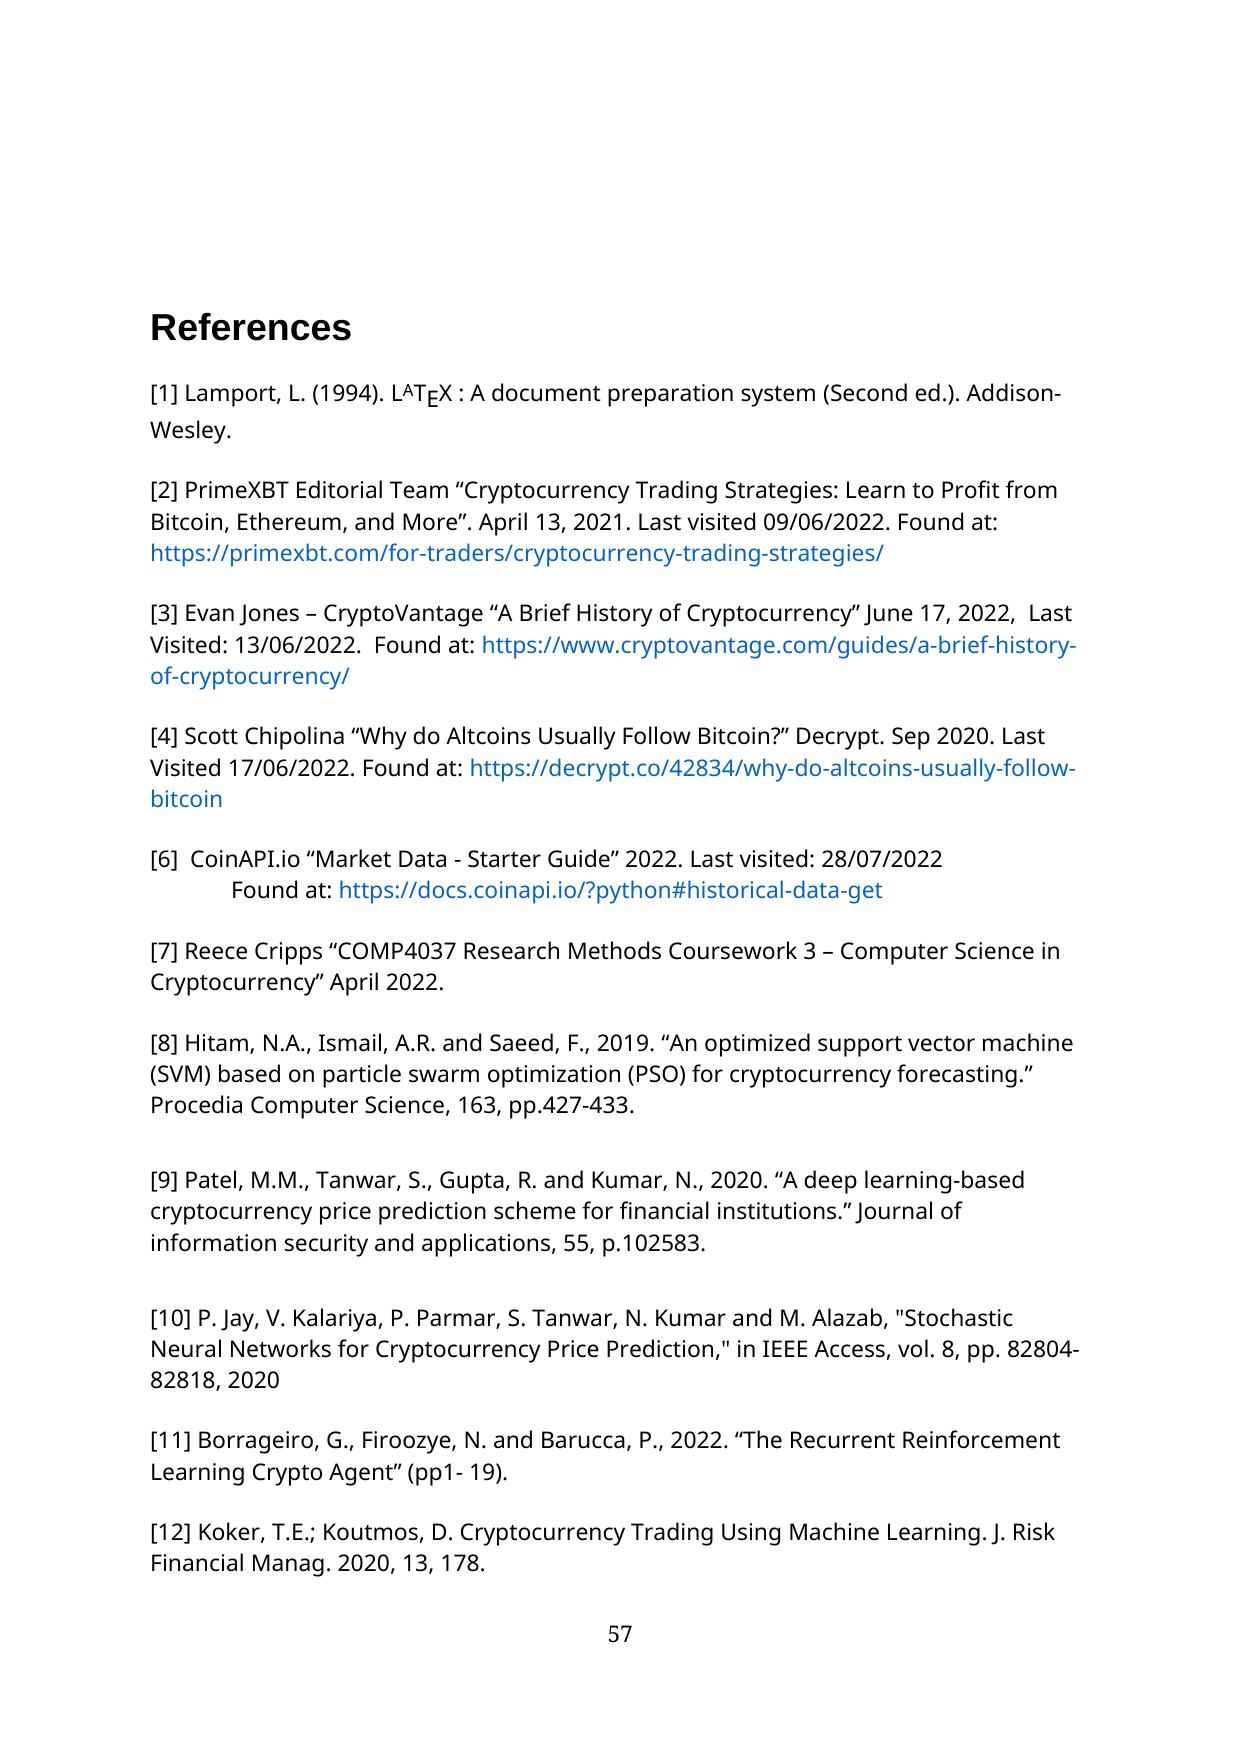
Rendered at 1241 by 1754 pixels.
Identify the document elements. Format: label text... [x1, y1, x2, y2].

text [12] Koker, T.E.; Koutmos, D. Cryptocurrency Trading Using Machine Learning. J. Risk Financial Manag. 2020, 13, 178. [150, 1516, 1090, 1578]
text [2] PrimeXBT Editorial Team “Cryptocurrency Trading Strategies: Learn to Profit from Bitcoin, Ethereum, and More”. April 13, 2021. Last visited 09/06/2022. Found at: https://primexbt.com/for-traders/cryptocurrency-trading-strategies/ [150, 474, 1090, 568]
text [3] Evan Jones – CryptoVantage “A Brief History of Cryptocurrency” June 17, 2022, Last Visited: 13/06/2022. Found at: https://www.cryptovantage.com/guides/a-brief-history-of-cryptocurrency/ [150, 597, 1090, 691]
subtitle References [150, 305, 1090, 348]
text [6] CoinAPI.io “Market Data - Starter Guide” 2022. Last visited: 28/07/2022 Found at: https://docs.coinapi.io/?python#historical-data-get [150, 843, 1090, 906]
text [9] Patel, M.M., Tanwar, S., Gupta, R. and Kumar, N., 2020. “A deep learning-based cryptocurrency price prediction scheme for financial institutions.” Journal of information security and applications, 55, p.102583. [150, 1164, 1090, 1289]
text [4] Scott Chipolina “Why do Altcoins Usually Follow Bitcoin?” Decrypt. Sep 2020. Last Visited 17/06/2022. Found at: https://decrypt.co/42834/why-do-altcoins-usually-follow-bitcoin [150, 720, 1090, 814]
text [7] Reece Cripps “COMP4037 Research Methods Coursework 3 – Computer Science in Cryptocurrency” April 2022. [150, 935, 1090, 997]
text [10] P. Jay, V. Kalariya, P. Parmar, S. Tanwar, N. Kumar and M. Alazab, "Stochastic Neural Networks for Cryptocurrency Price Prediction," in IEEE Access, vol. 8, pp. 82804-82818, 2020 [150, 1301, 1090, 1395]
text [11] Borrageiro, G., Firoozye, N. and Barucca, P., 2022. “The Recurrent Reinforcement Learning Crypto Agent” (pp1- 19). [150, 1424, 1090, 1487]
text [1] Lamport, L. (1994). LATEX : A document preparation system (Second ed.). Addison-Wesley. [150, 377, 1090, 445]
text [8] Hitam, N.A., Ismail, A.R. and Saeed, F., 2019. “An optimized support vector machine (SVM) based on particle swarm optimization (PSO) for cryptocurrency forecasting.” Procedia Computer Science, 163, pp.427-433. [150, 1026, 1090, 1151]
